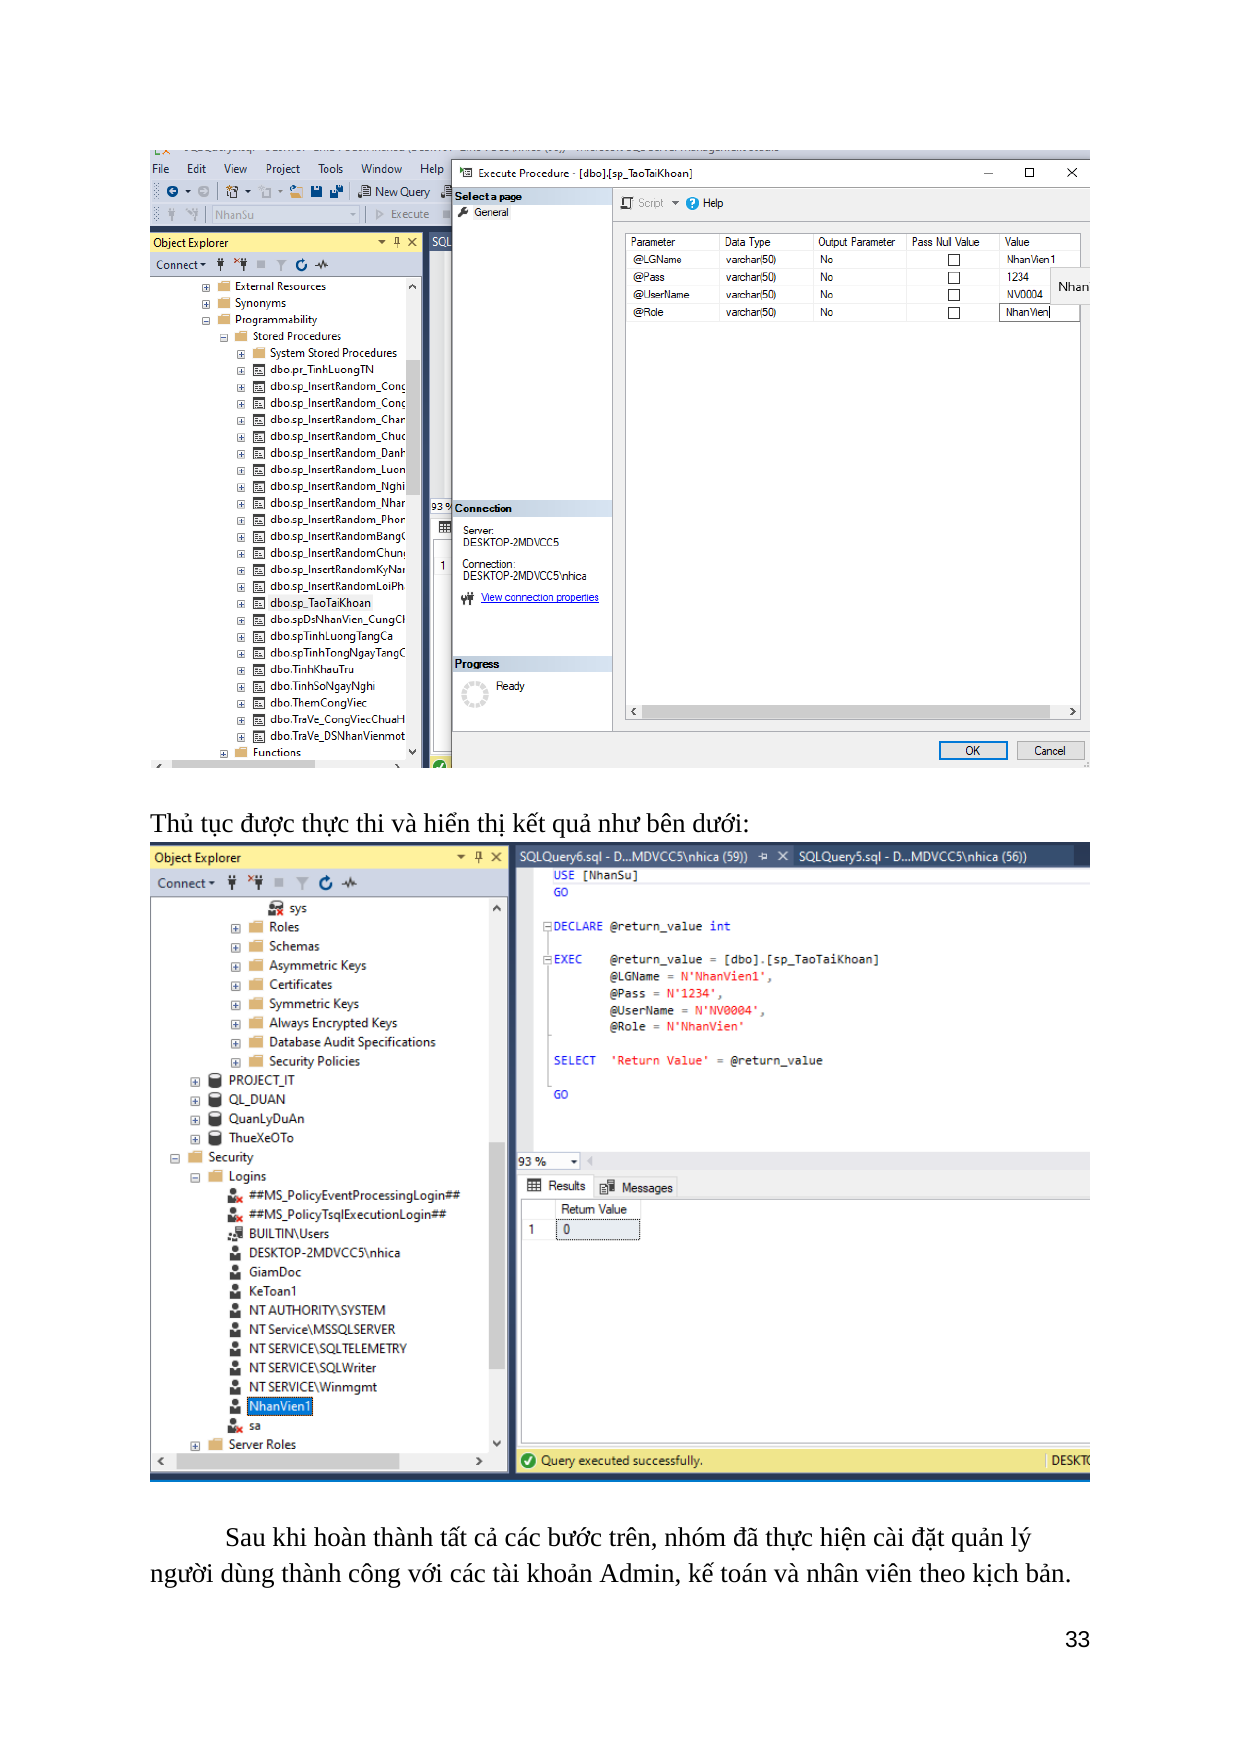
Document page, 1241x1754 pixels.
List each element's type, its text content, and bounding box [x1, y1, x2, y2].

picture [150, 150, 1090, 768]
text Sau khi hoàn thành tất cả các bước trên, nhóm đã thực hiện cài đặt quản lý người dùng thành công với các tài khoản Admin, kế toán và nhân viên theo kịch bản. [150, 1521, 1090, 1588]
picture [150, 842, 1090, 1482]
text Thủ tục được thực thi và hiển thị kết quả như bên dưới: [150, 807, 1090, 838]
